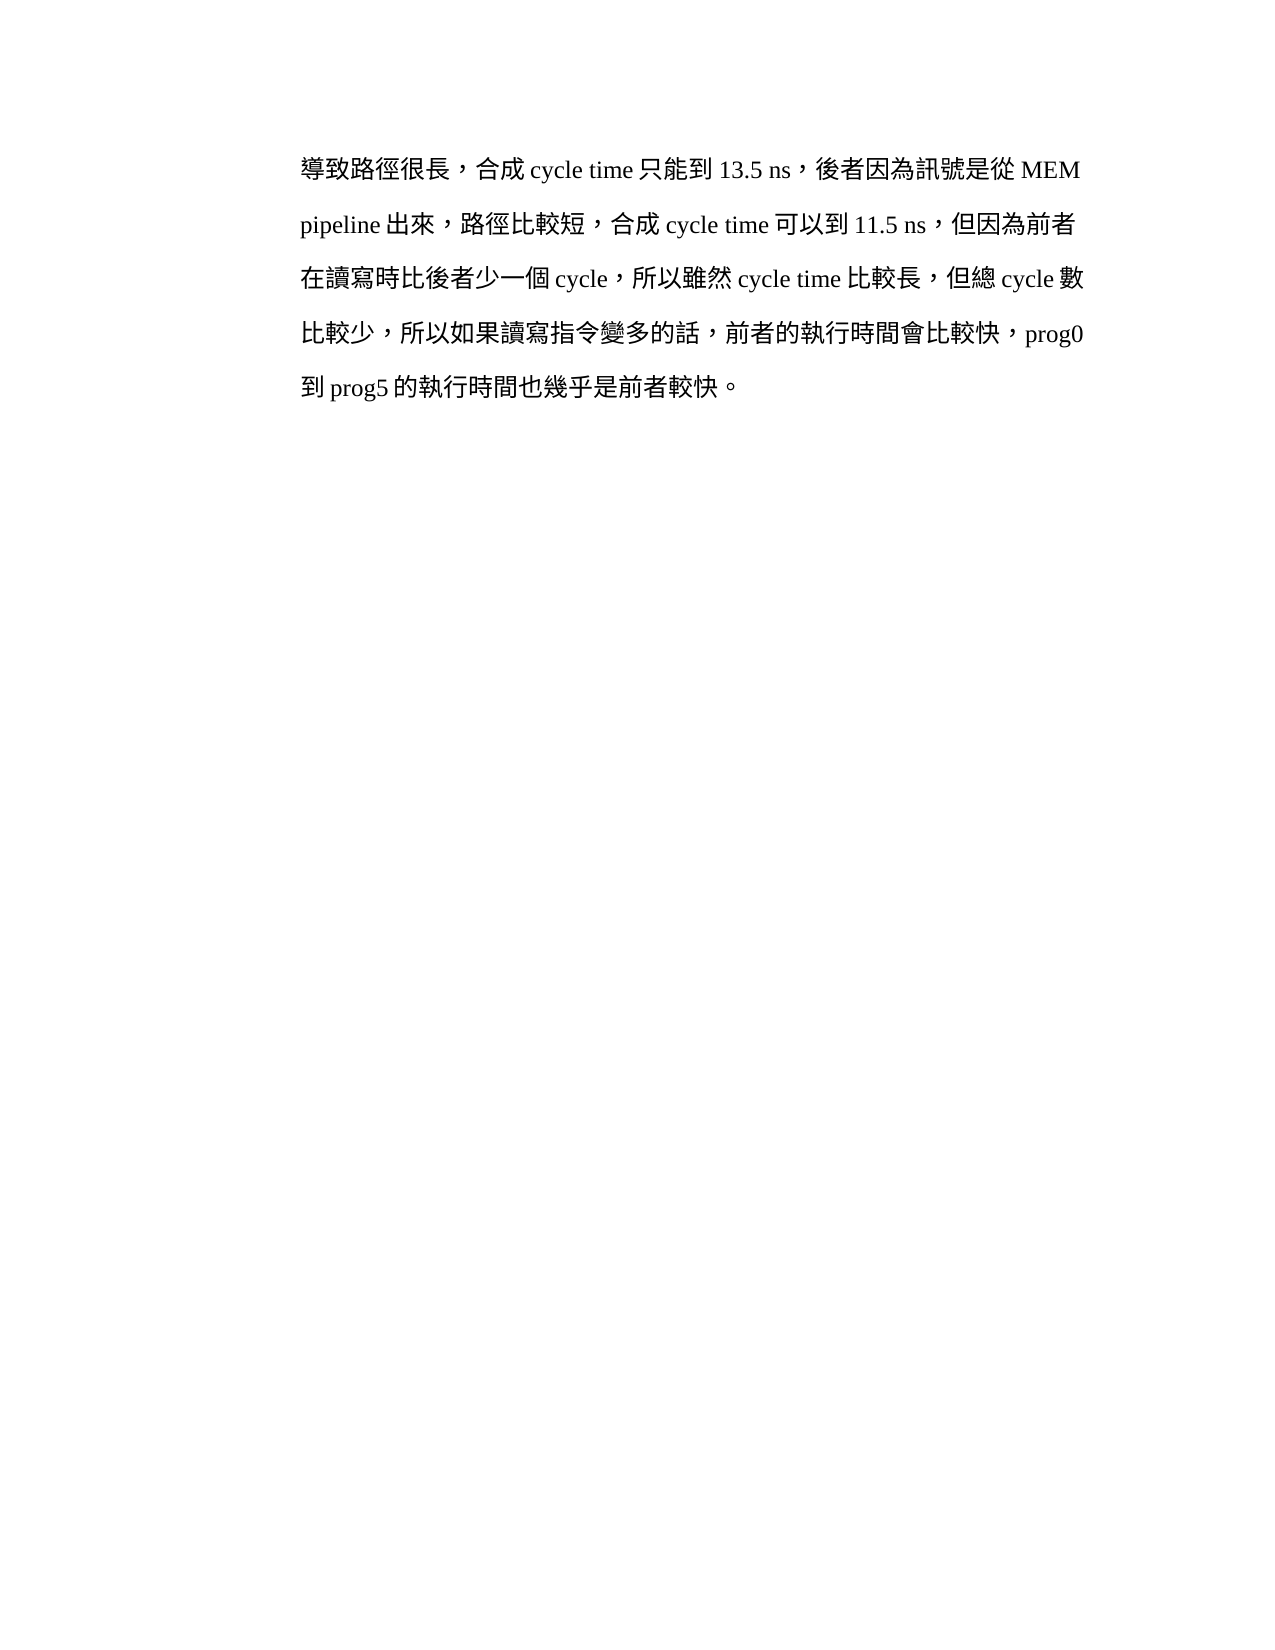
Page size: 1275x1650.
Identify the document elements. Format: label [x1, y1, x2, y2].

list [262, 150, 1087, 404]
